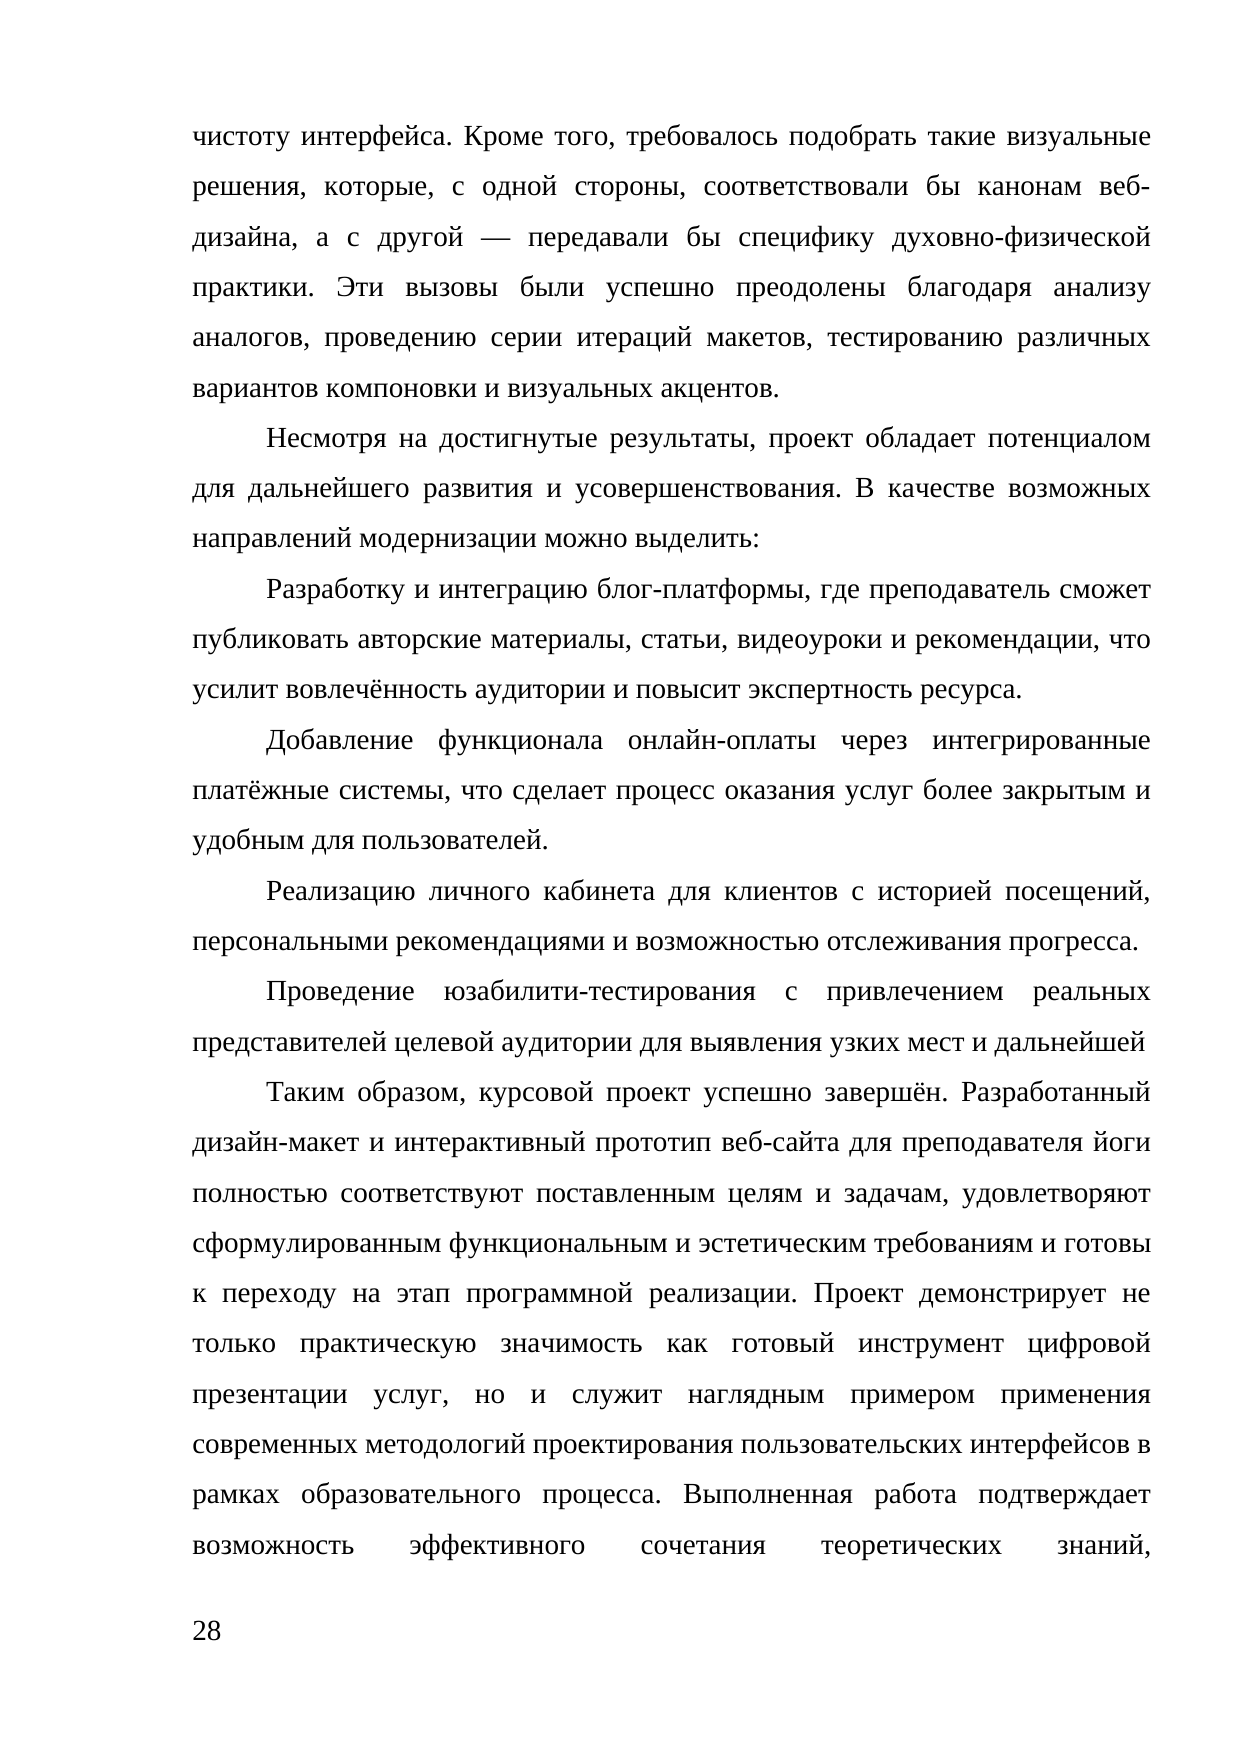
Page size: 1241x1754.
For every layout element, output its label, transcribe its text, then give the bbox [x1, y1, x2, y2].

text Реализацию личного кабинета для клиентов с историей посещений, персональными рекомендациями и возможностью отслеживания прогресса. [192, 873, 1152, 957]
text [192, 1074, 1152, 1560]
text Проведение юзабилити-тестирования с привлечением реальных представителей целевой аудитории для выявления узких мест и дальнейшей [192, 973, 1152, 1057]
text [192, 118, 1152, 403]
text Несмотря на достигнутые результаты, проект обладает потенциалом для дальнейшего развития и усовершенствования. В качестве возможных направлений модернизации можно выделить: [192, 420, 1152, 554]
text Разработку и интеграцию блог-платформы, где преподаватель сможет публиковать авторские материалы, статьи, видеоуроки и рекомендации, что усилит вовлечённость аудитории и повысит экспертность ресурса. [192, 571, 1152, 705]
text Добавление функционала онлайн-оплаты через интегрированные платёжные системы, что сделает процесс оказания услуг более закрытым и удобным для пользователей. [192, 722, 1152, 856]
